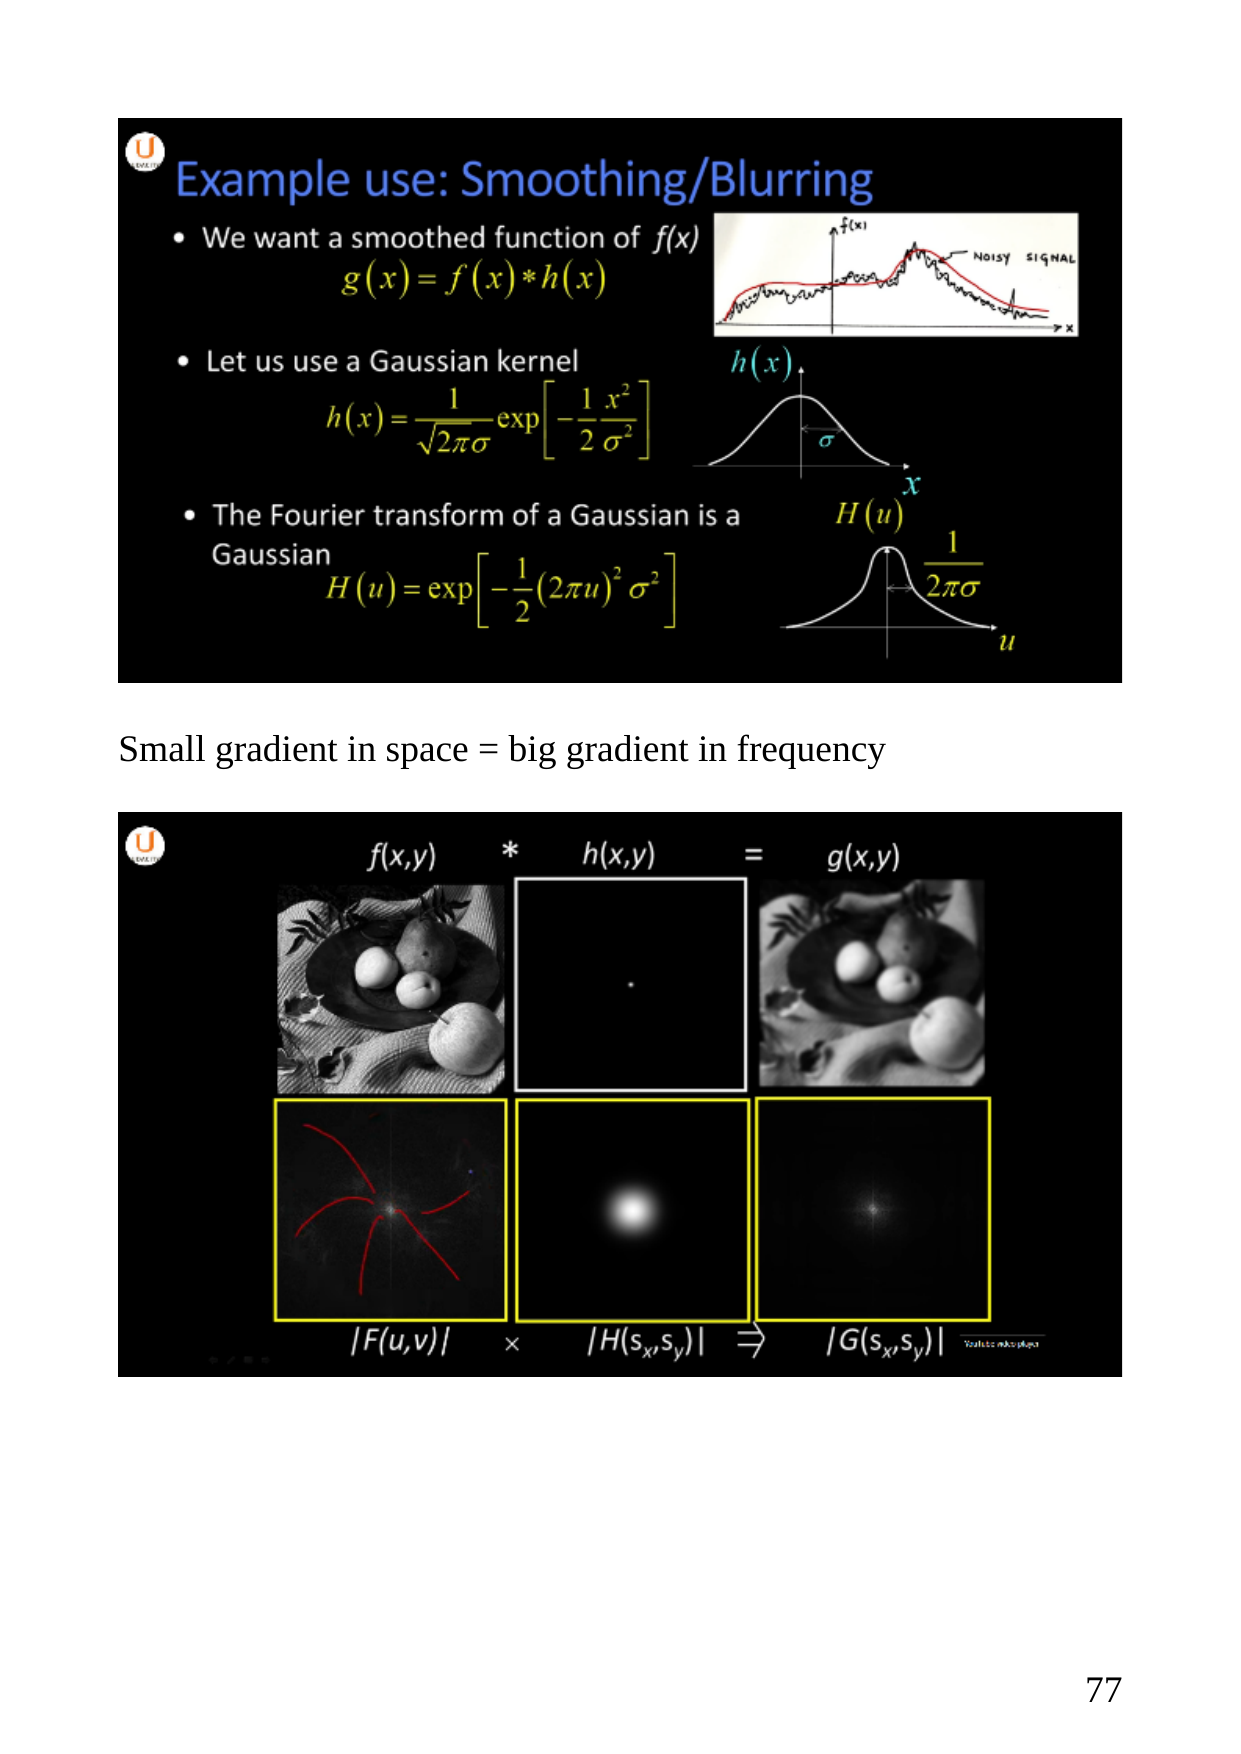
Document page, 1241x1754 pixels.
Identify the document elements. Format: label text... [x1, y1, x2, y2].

picture [118, 118, 1123, 683]
text Small gradient in space = big gradient in frequency [118, 726, 1122, 769]
picture [118, 812, 1123, 1377]
